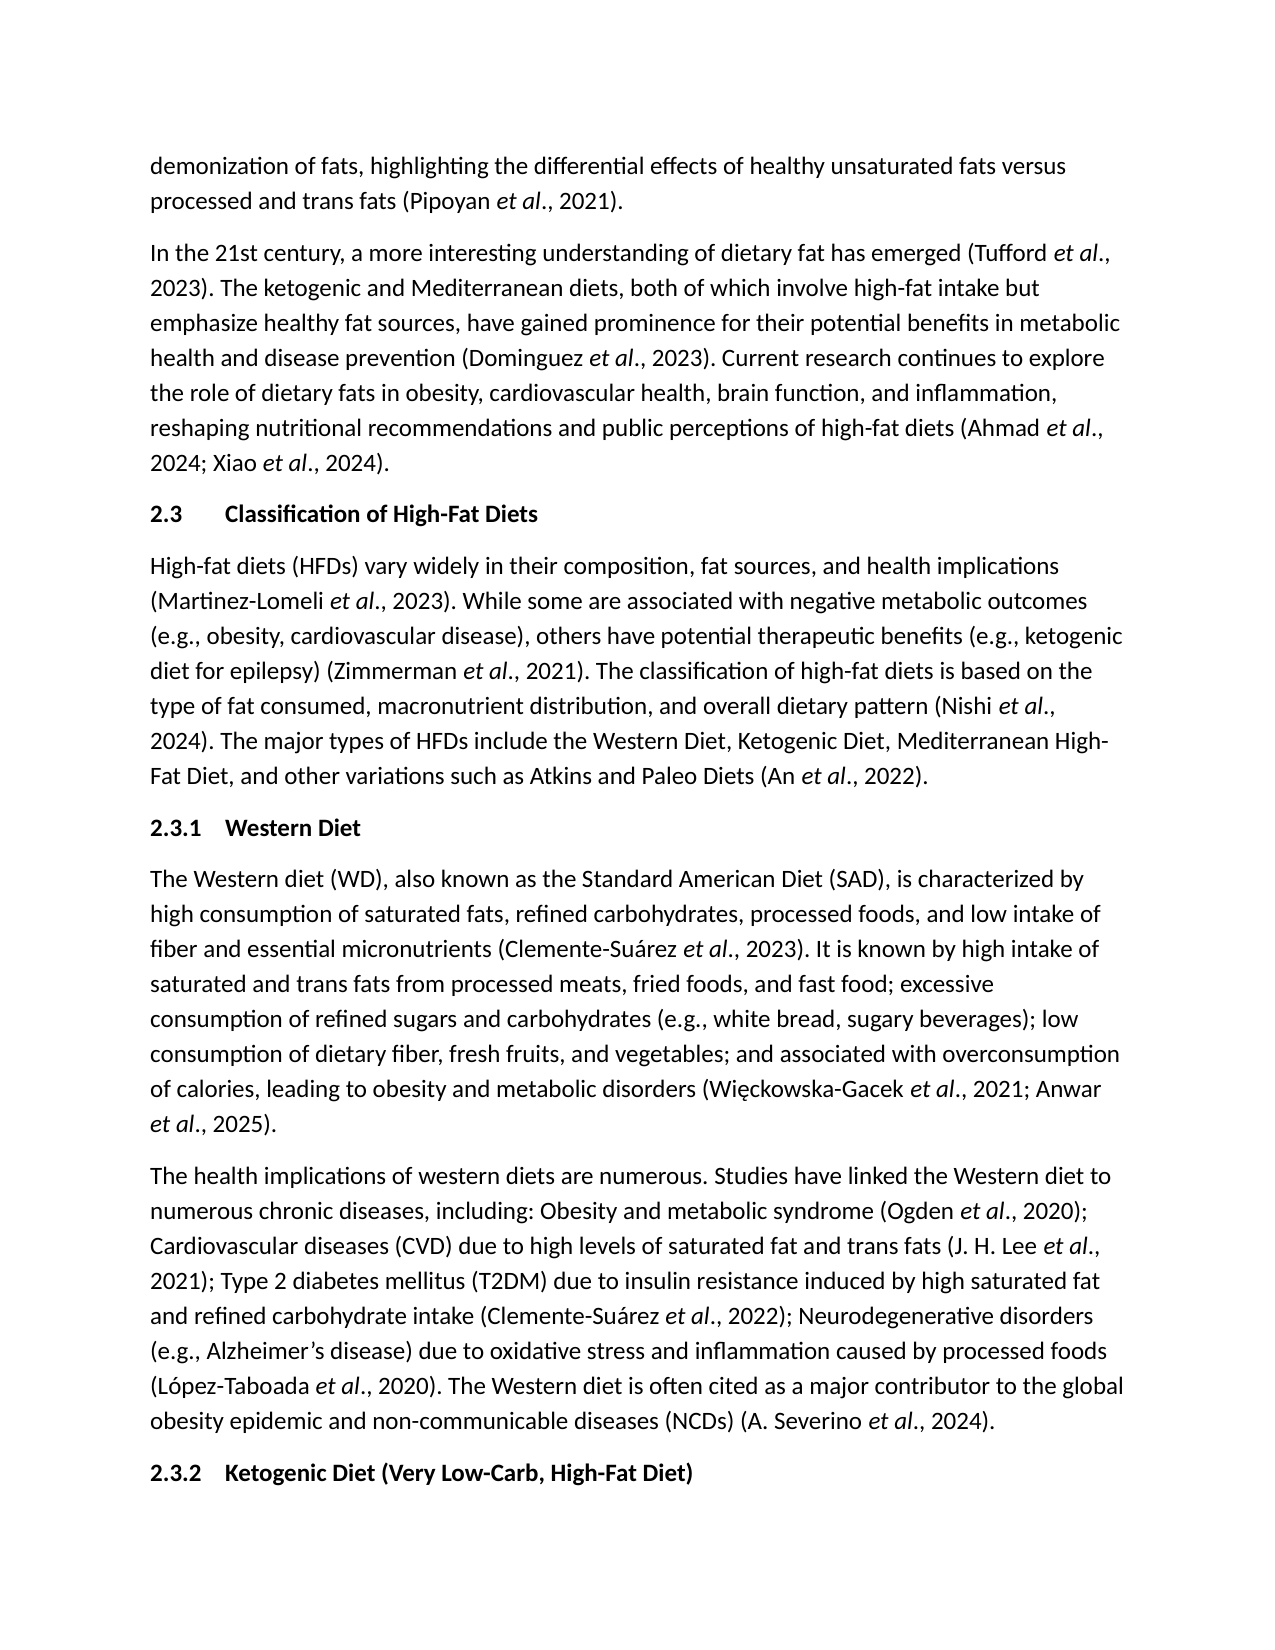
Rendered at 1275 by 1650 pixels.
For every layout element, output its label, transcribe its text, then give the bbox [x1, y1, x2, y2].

text The Western diet (WD), also known as the Standard American Diet (SAD), is characterized by high consumption of saturated fats, refined carbohydrates, processed foods, and low intake of fiber and essential micronutrients (Clemente-Suárez et al., 2023). It is known by high intake of saturated and trans fats from processed meats, fried foods, and fast food; excessive consumption of refined sugars and carbohydrates (e.g., white bread, sugary beverages); low consumption of dietary fiber, fresh fruits, and vegetables; and associated with overconsumption of calories, leading to obesity and metabolic disorders (Więckowska-Gacek et al., 2021; Anwar et al., 2025). [150, 863, 1125, 1139]
text 2.3 Classification of High-Fat Diets [150, 498, 1125, 529]
text The health implications of western diets are numerous. Studies have linked the Western diet to numerous chronic diseases, including: Obesity and metabolic syndrome (Ogden et al., 2020); Cardiovascular diseases (CVD) due to high levels of saturated fat and trans fats (J. H. Lee et al., 2021); Type 2 diabetes mellitus (T2DM) due to insulin resistance induced by high saturated fat and refined carbohydrate intake (Clemente-Suárez et al., 2022); Neurodegenerative disorders (e.g., Alzheimer’s disease) due to oxidative stress and inflammation caused by processed foods (López-Taboada et al., 2020). The Western diet is often cited as a major contributor to the global obesity epidemic and non-communicable diseases (NCDs) (A. Severino et al., 2024). [150, 1160, 1125, 1436]
text In the 21st century, a more interesting understanding of dietary fat has emerged (Tufford et al., 2023). The ketogenic and Mediterranean diets, both of which involve high-fat intake but emphasize healthy fat sources, have gained prominence for their potential benefits in metabolic health and disease prevention (Dominguez et al., 2023). Current research continues to explore the role of dietary fats in obesity, cardiovascular health, brain function, and inflammation, reshaping nutritional recommendations and public perceptions of high-fat diets (Ahmad et al., 2024; Xiao et al., 2024). [150, 237, 1125, 477]
text 2.3.2 Ketogenic Diet (Very Low-Carb, High-Fat Diet) [150, 1457, 1125, 1487]
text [150, 150, 1125, 216]
text 2.3.1 Western Diet [150, 812, 1125, 842]
text High-fat diets (HFDs) vary widely in their composition, fat sources, and health implications (Martinez-Lomeli et al., 2023). While some are associated with negative metabolic outcomes (e.g., obesity, cardiovascular disease), others have potential therapeutic benefits (e.g., ketogenic diet for epilepsy) (Zimmerman et al., 2021). The classification of high-fat diets is based on the type of fat consumed, macronutrient distribution, and overall dietary pattern (Nishi et al., 2024). The major types of HFDs include the Western Diet, Ketogenic Diet, Mediterranean High-Fat Diet, and other variations such as Atkins and Paleo Diets (An et al., 2022). [150, 550, 1125, 791]
